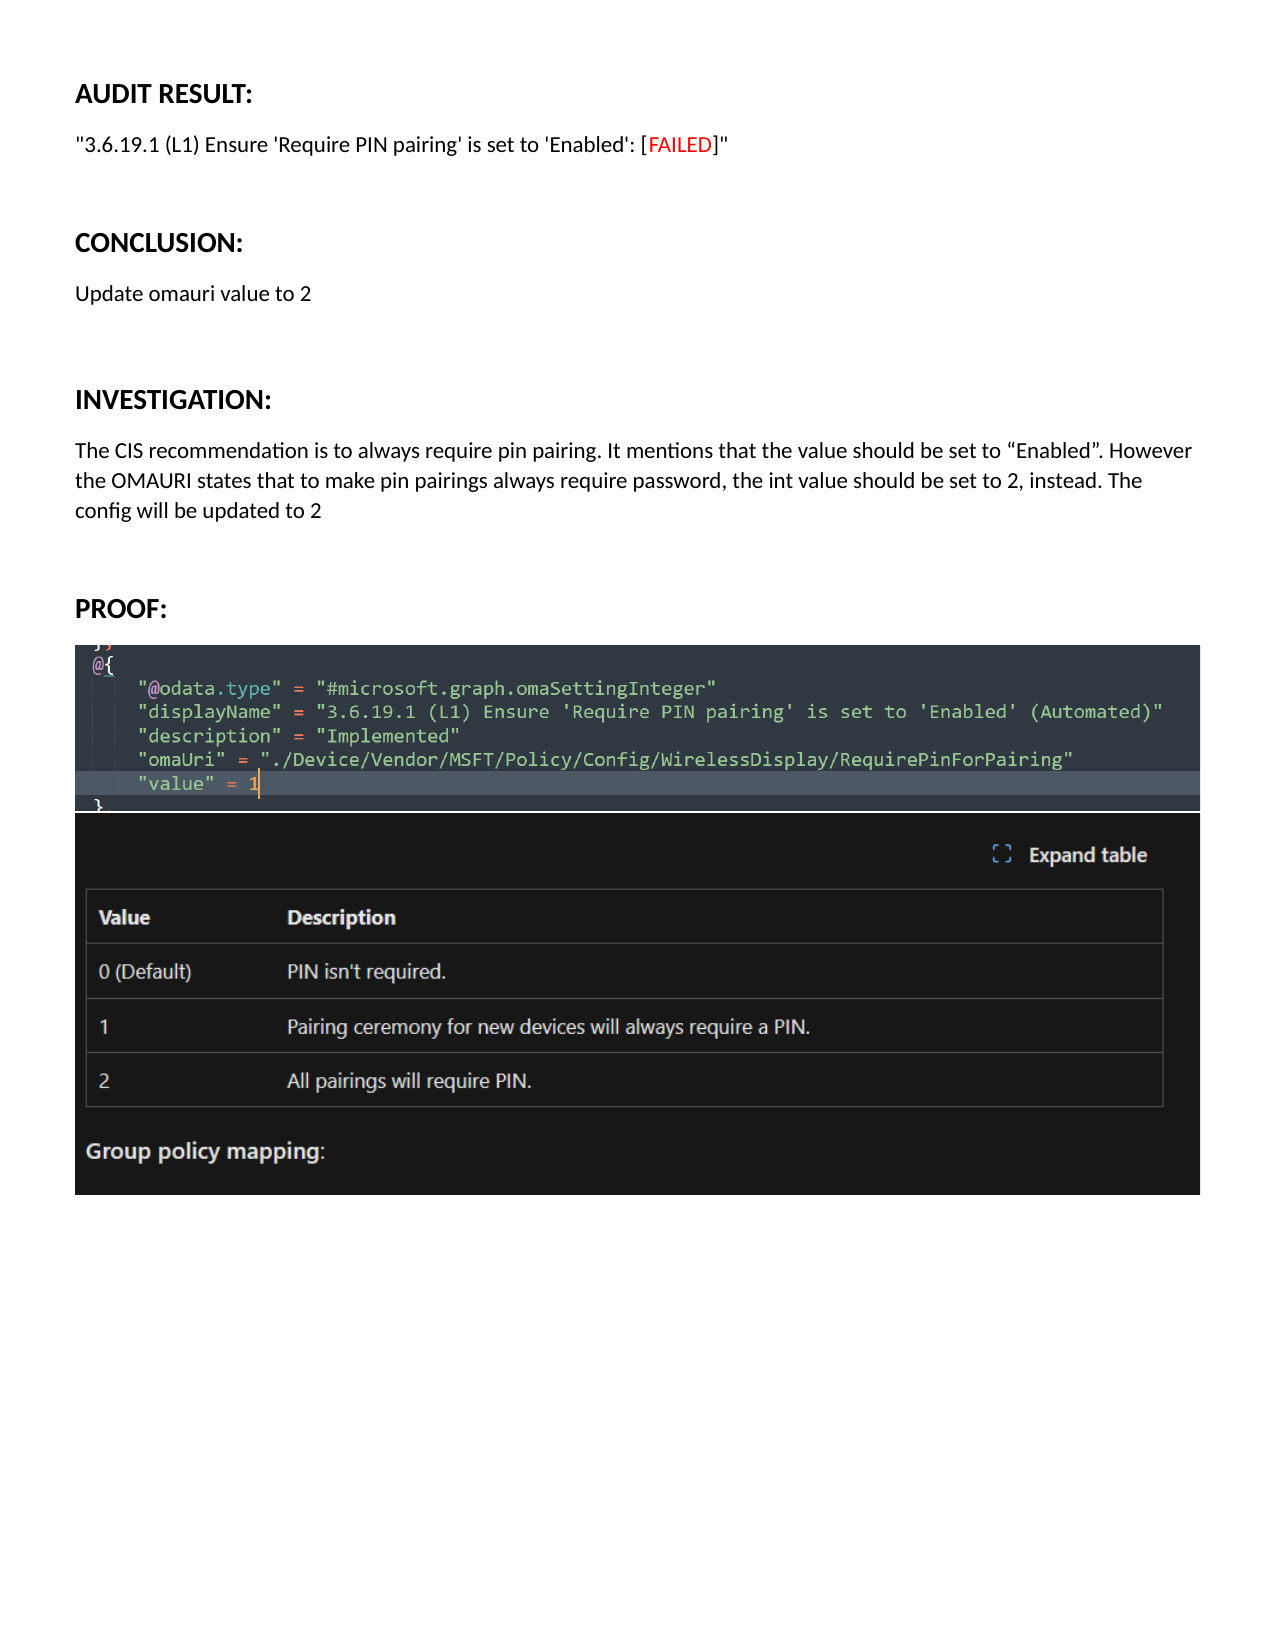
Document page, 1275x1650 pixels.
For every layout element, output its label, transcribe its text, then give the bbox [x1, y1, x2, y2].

text "3.6.19.1 (L1) Ensure 'Require PIN pairing' is set to 'Enabled': [FAILED]" [75, 130, 1200, 158]
text AUDIT RESULT: [75, 75, 1200, 111]
text Update omauri value to 2 [75, 279, 1200, 307]
text PROOF: [75, 590, 1200, 626]
text INVESTIGATION: [75, 381, 1200, 417]
picture [75, 645, 1200, 811]
text CONCLUSION: [75, 224, 1200, 259]
picture [75, 813, 1200, 1195]
text The CIS recommendation is to always require pin pairing. It mentions that the value should be set to “Enabled”. However the OMAURI states that to make pin pairings always require password, the int value should be set to 2, instead. The config will be updated to 2 [75, 436, 1200, 524]
